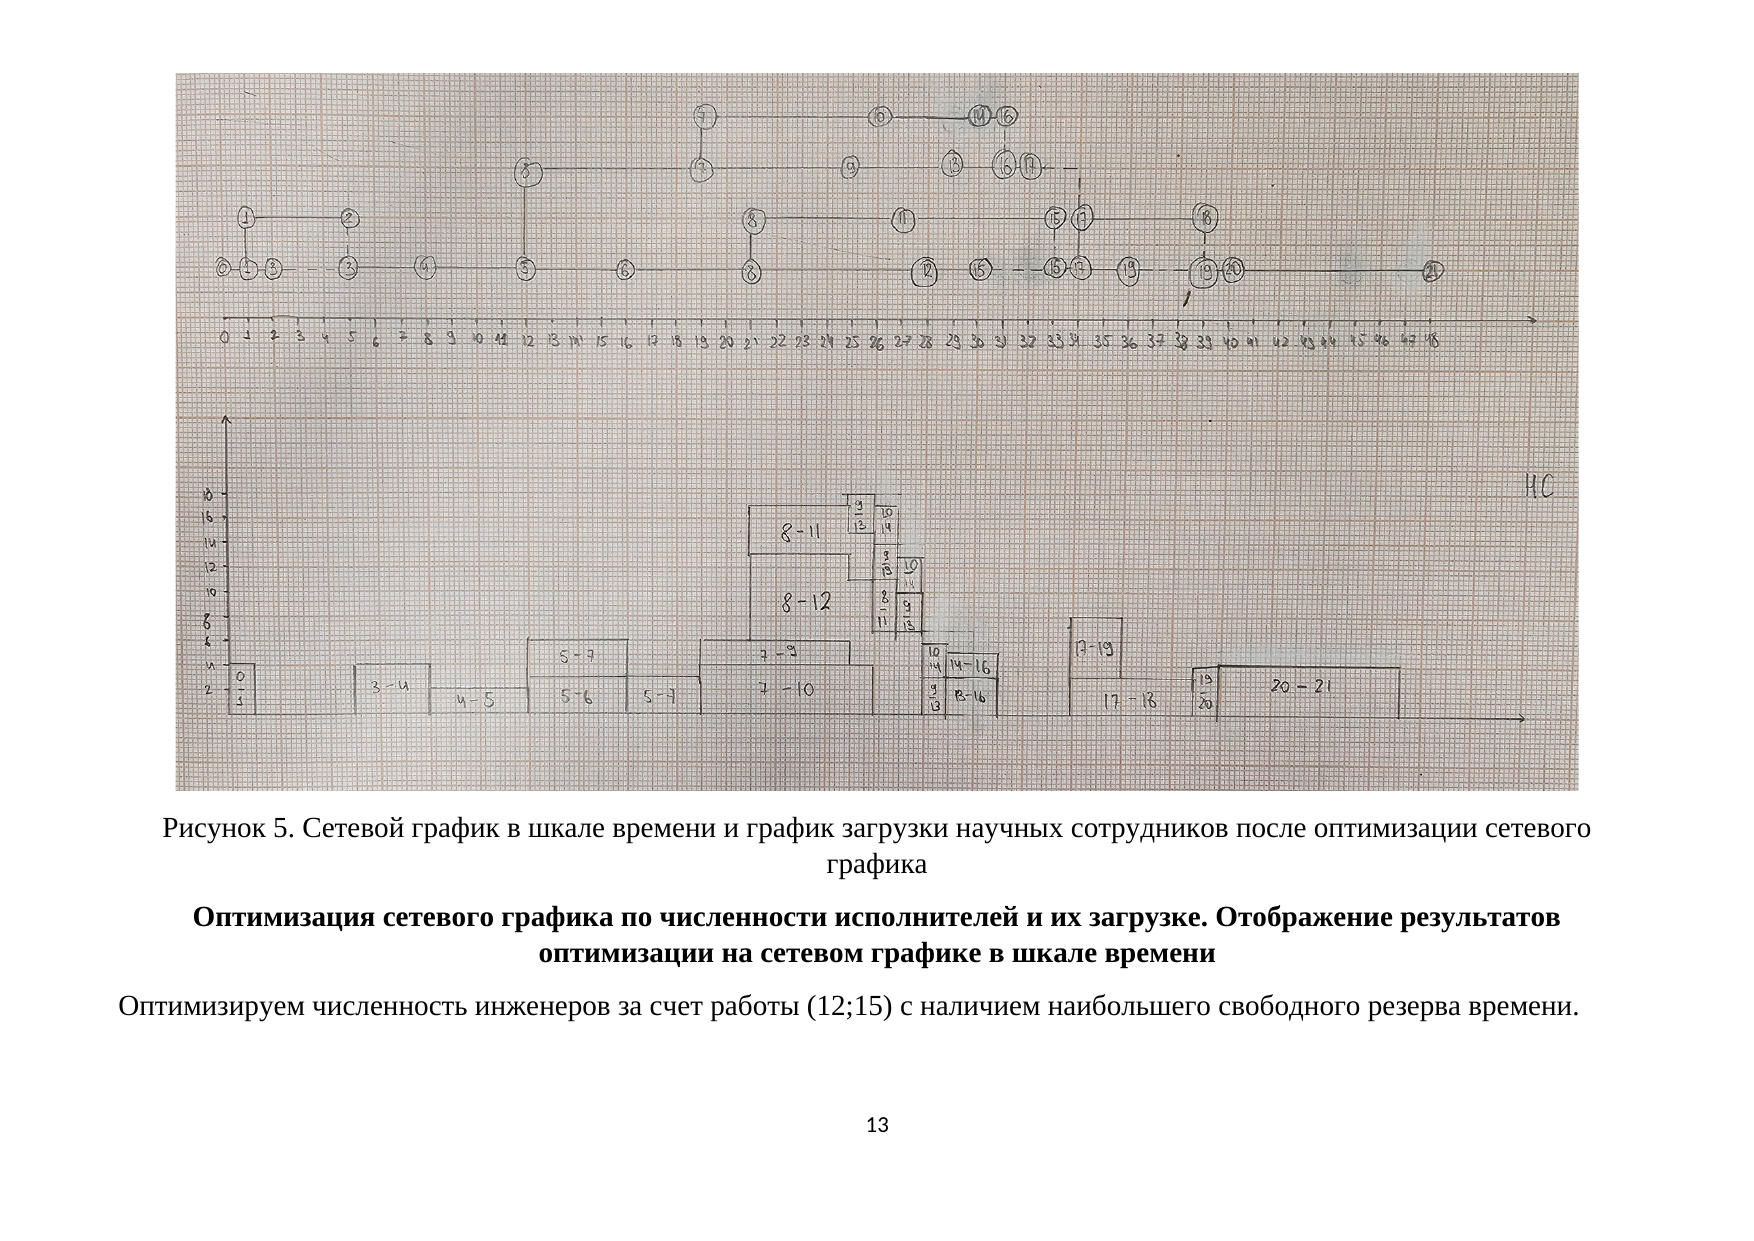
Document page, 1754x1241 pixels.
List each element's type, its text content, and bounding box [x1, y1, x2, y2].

text Оптимизируем численность инженеров за счет работы (12;15) с наличием наибольшего свободного резерва времени. [118, 988, 1636, 1022]
picture [175, 73, 1579, 791]
text Оптимизация сетевого графика по численности исполнителей и их загрузке. Отображение результатов оптимизации на сетевом графике в шкале времени [118, 899, 1636, 969]
text Рисунок 5. Сетевой график в шкале времени и график загрузки научных сотрудников после оптимизации сетевого графика [118, 810, 1636, 880]
